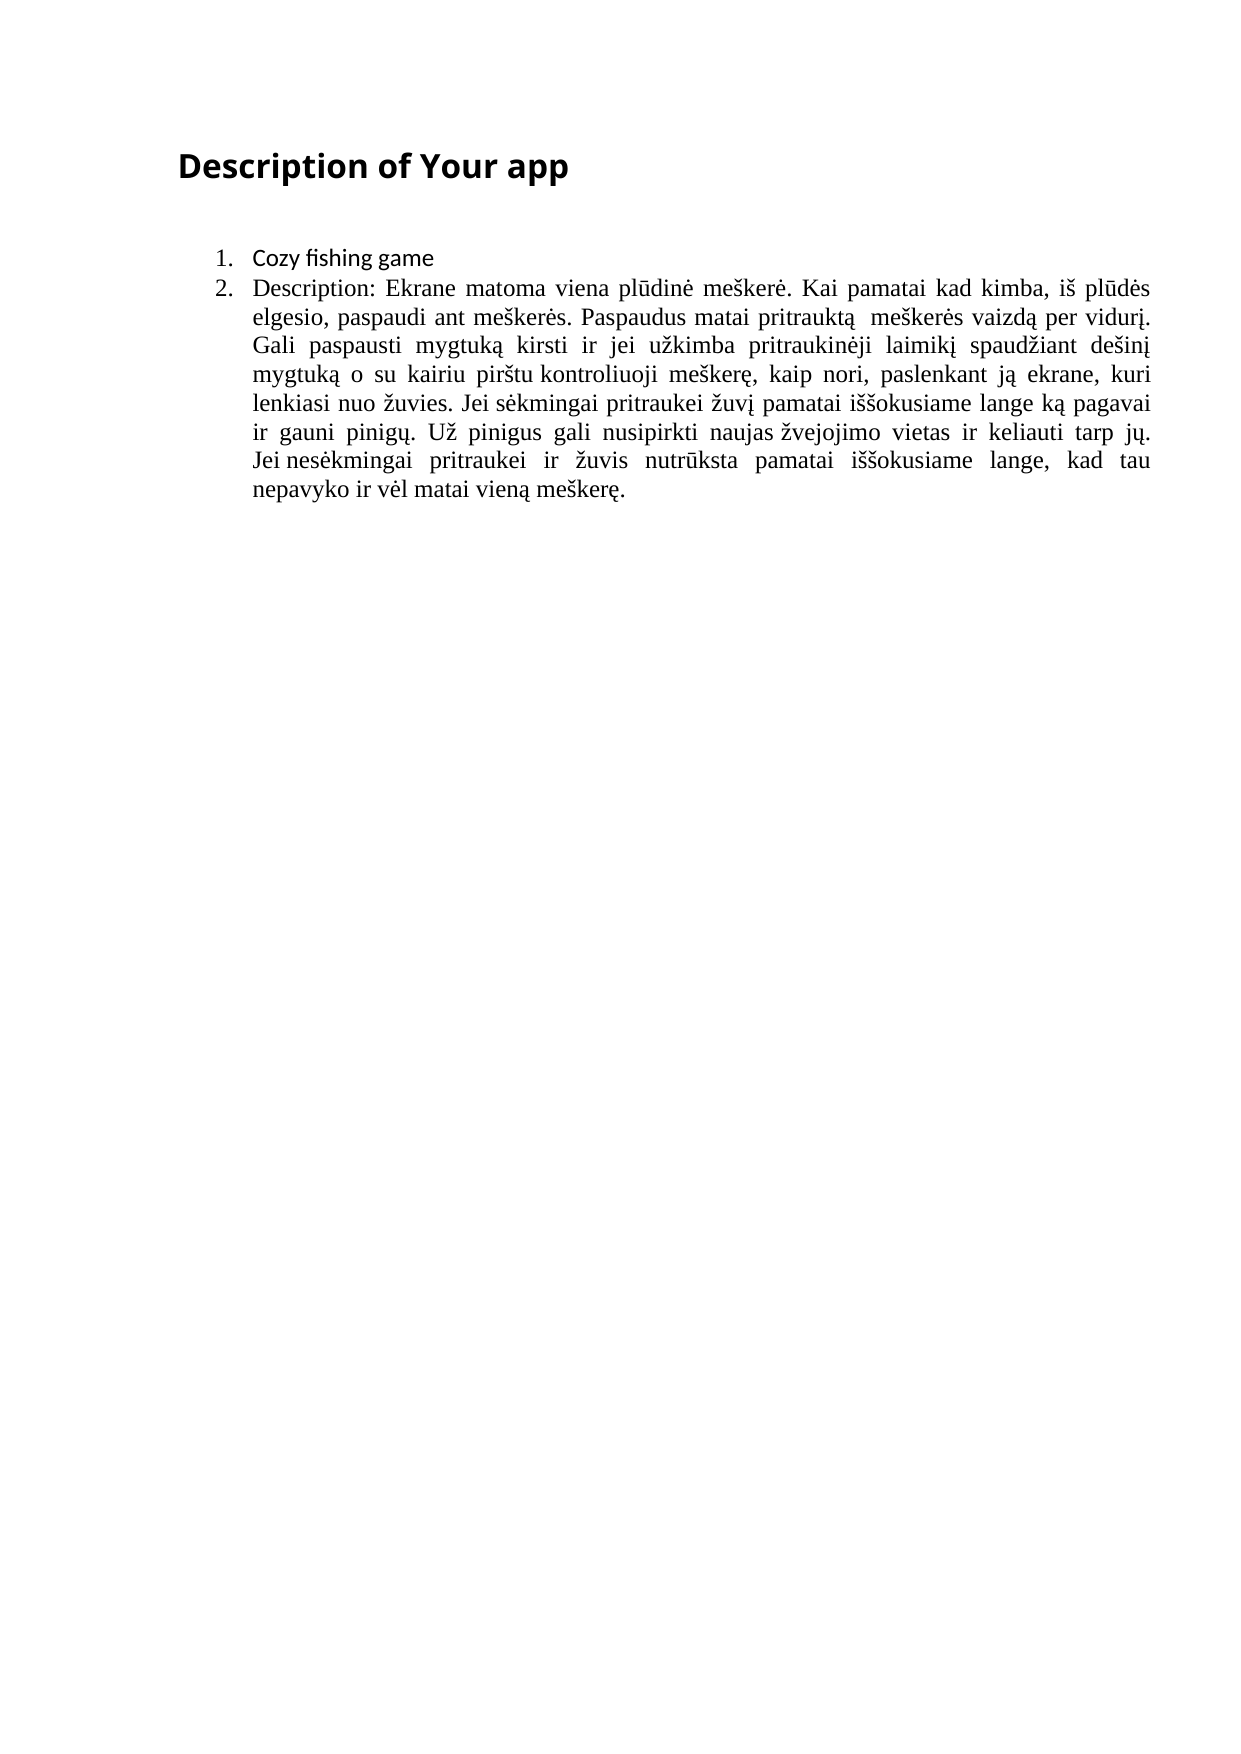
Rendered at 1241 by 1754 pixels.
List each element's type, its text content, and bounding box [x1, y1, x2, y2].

subtitle Description of Your app [177, 143, 1152, 188]
list Cozy fishing game [215, 242, 1152, 273]
list Description: Ekrane matoma viena plūdinė meškerė. Kai pamatai kad kimba, iš plūdės elgesio, paspaudi ant meškerės. Paspaudus matai pritrauktą meškerės vaizdą per vidurį. Gali paspausti mygtuką kirsti ir jei užkimba pritraukinėji laimikį spaudžiant dešinį mygtuką o su kairiu pirštu kontroliuoji meškerę, kaip nori, paslenkant ją ekrane, kuri lenkiasi nuo žuvies. Jei sėkmingai pritraukei žuvį pamatai iššokusiame lange ką pagavai ir gauni pinigų. Už pinigus gali nusipirkti naujas žvejojimo vietas ir keliauti tarp jų. Jei nesėkmingai pritraukei ir žuvis nutrūksta pamatai iššokusiame lange, kad tau nepavyko ir vėl matai vieną meškerę. [215, 273, 1152, 503]
